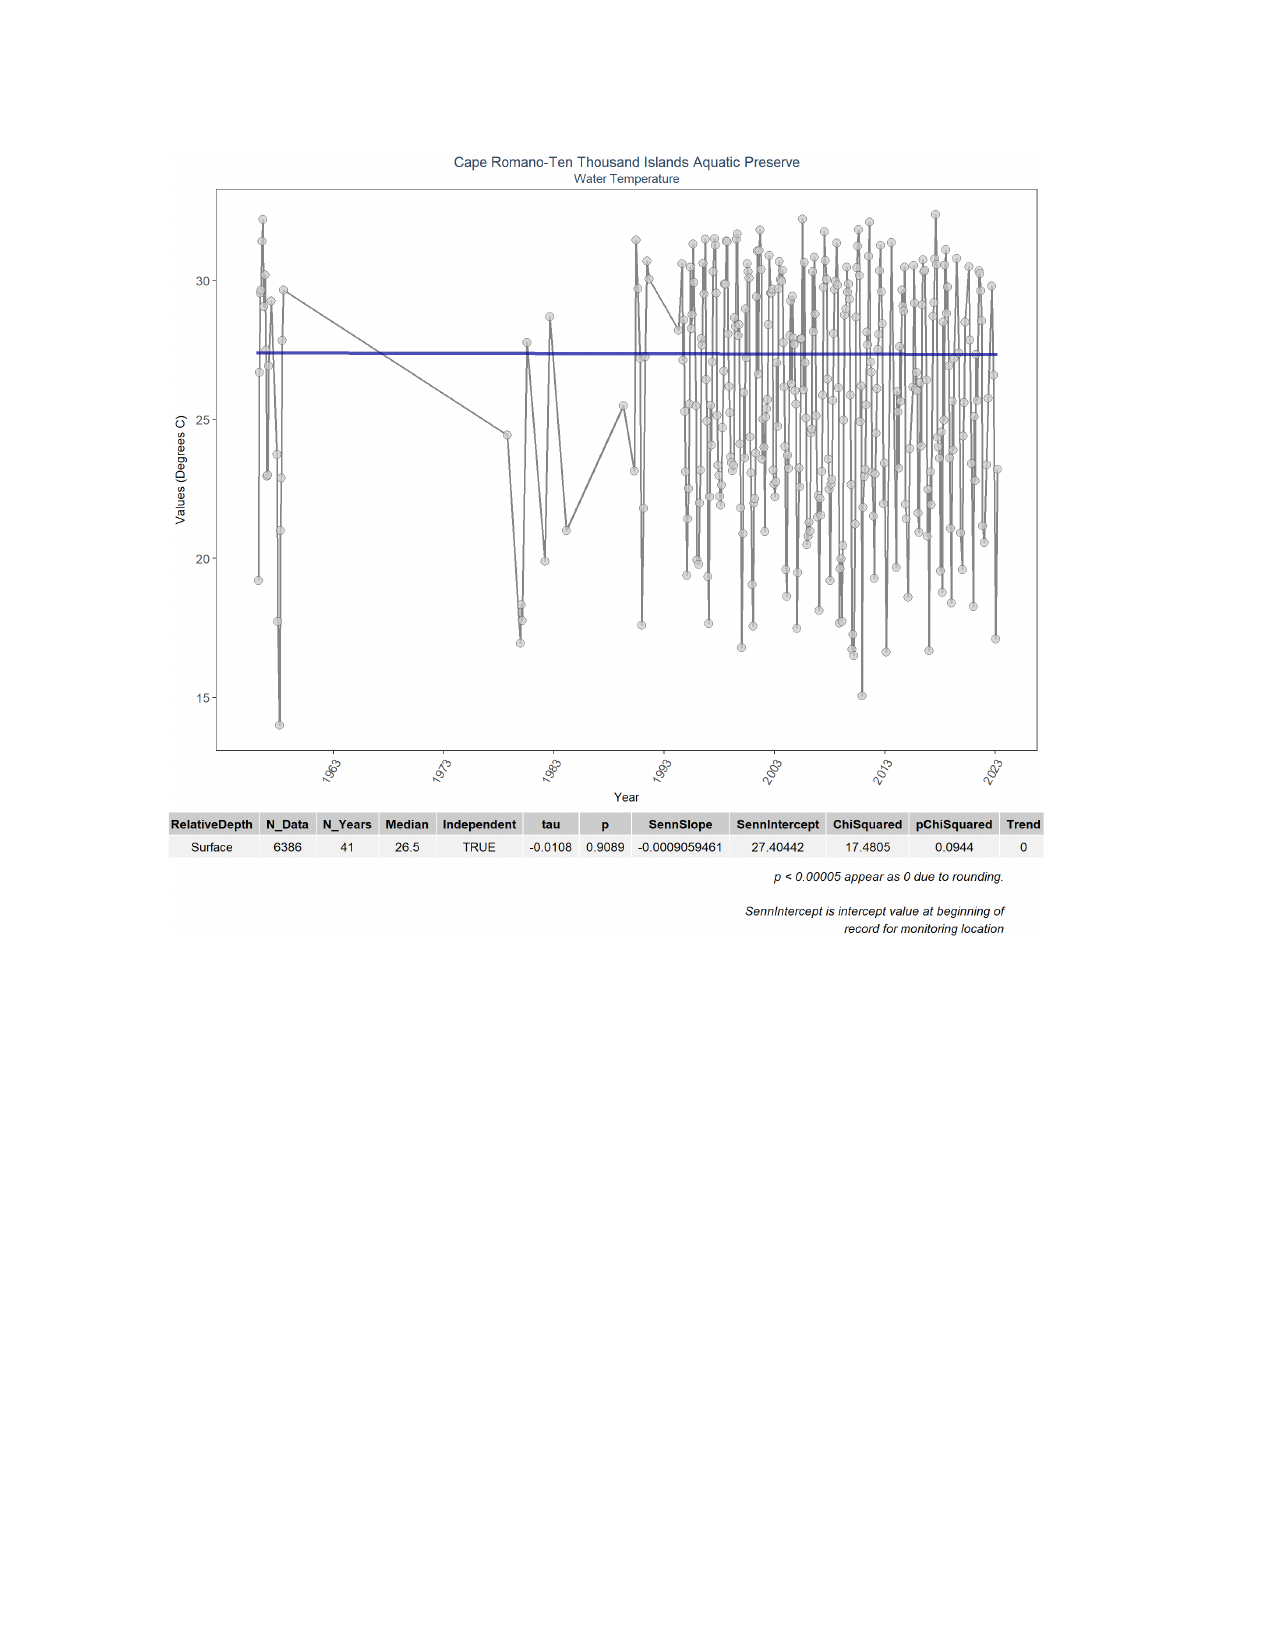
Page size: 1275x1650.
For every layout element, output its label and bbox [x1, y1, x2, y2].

picture [168, 150, 1044, 938]
